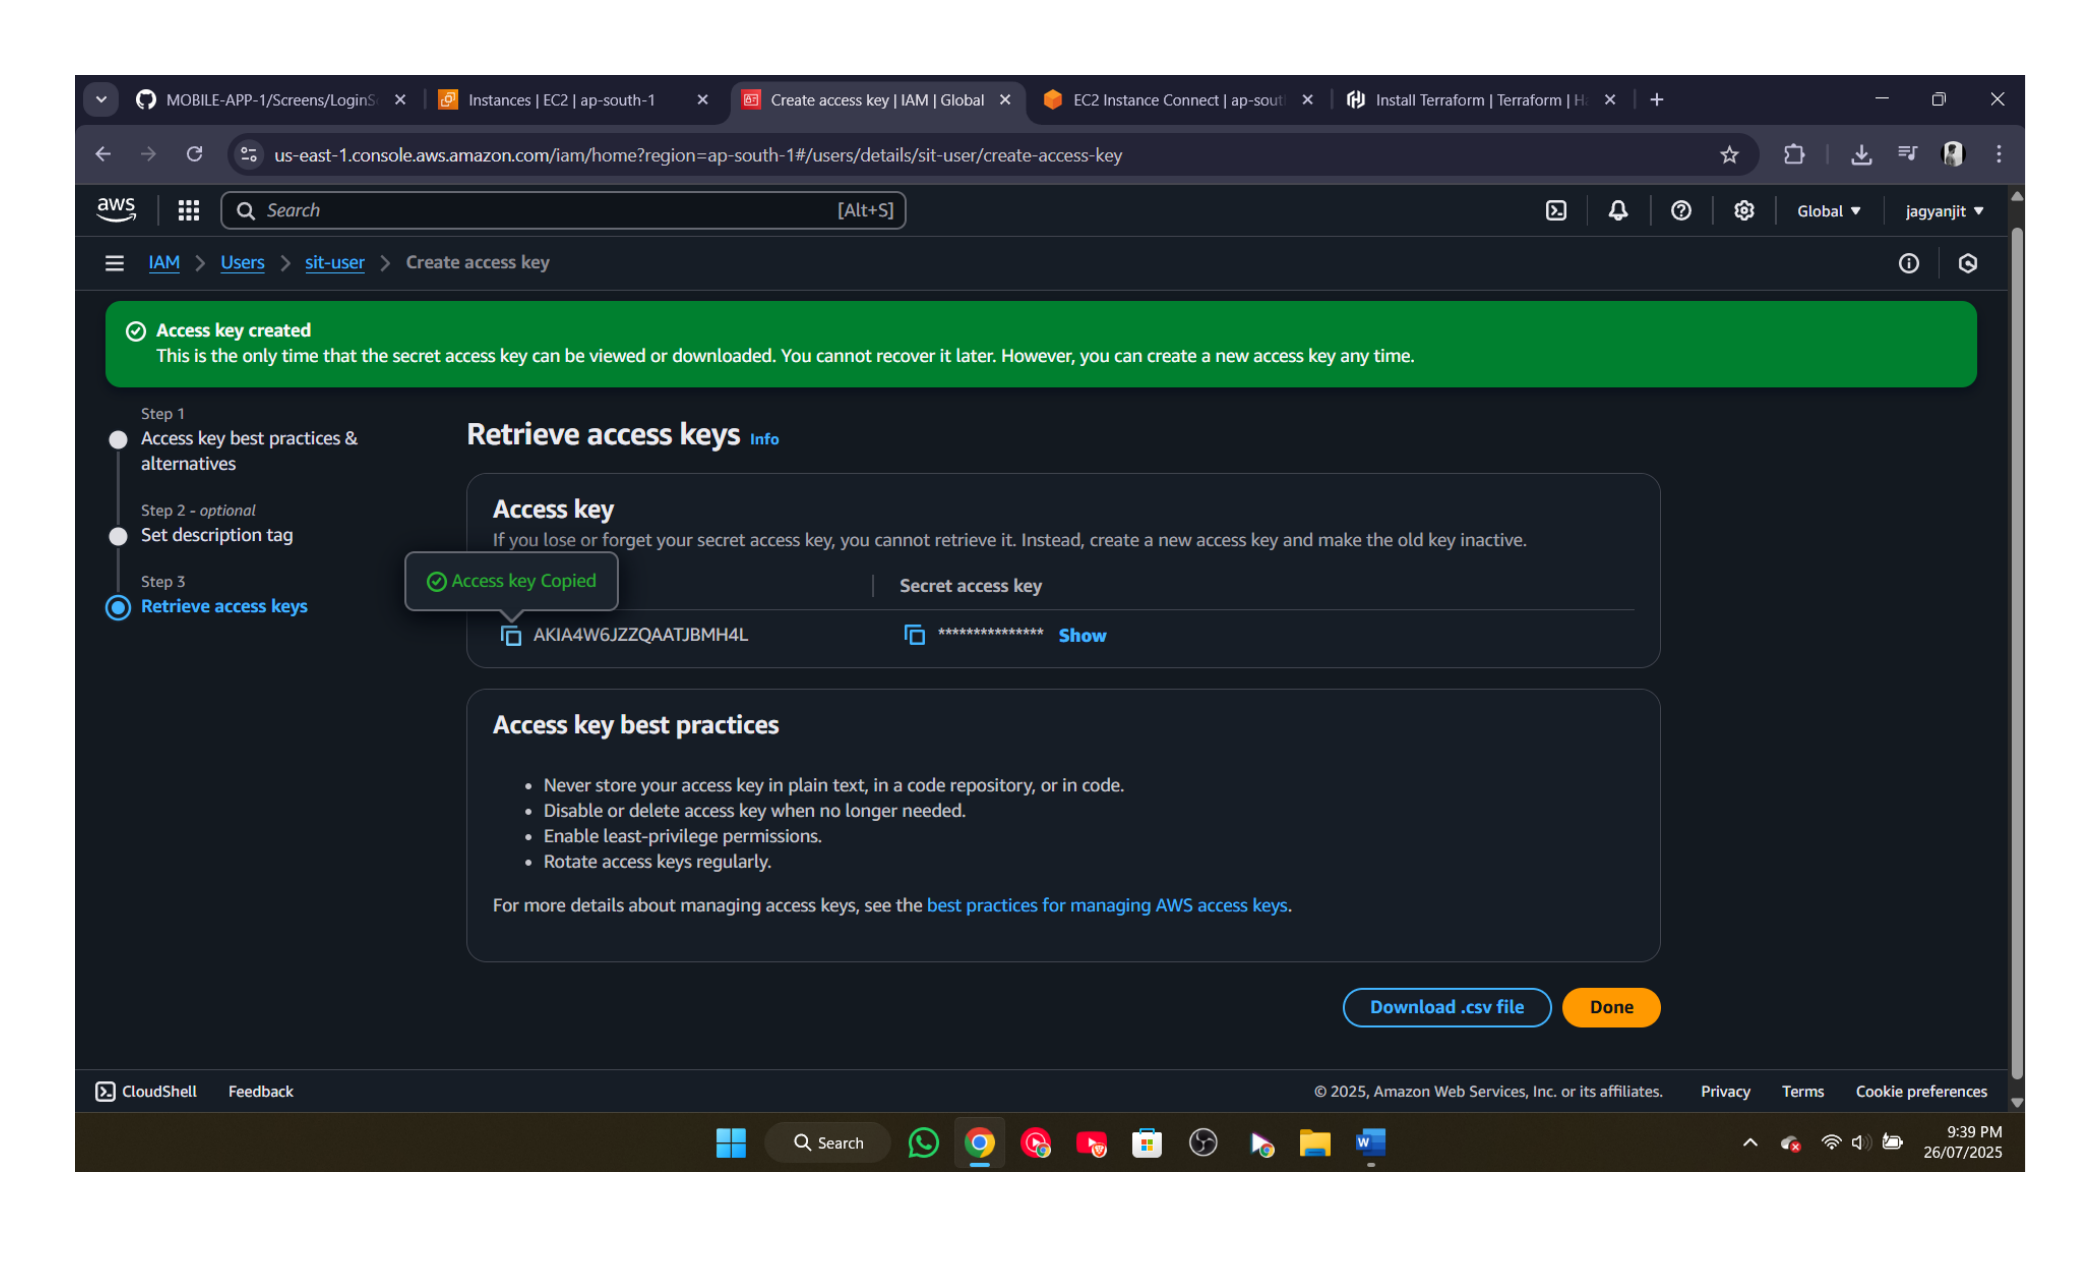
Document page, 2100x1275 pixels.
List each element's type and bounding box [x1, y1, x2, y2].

picture [75, 75, 2026, 1172]
